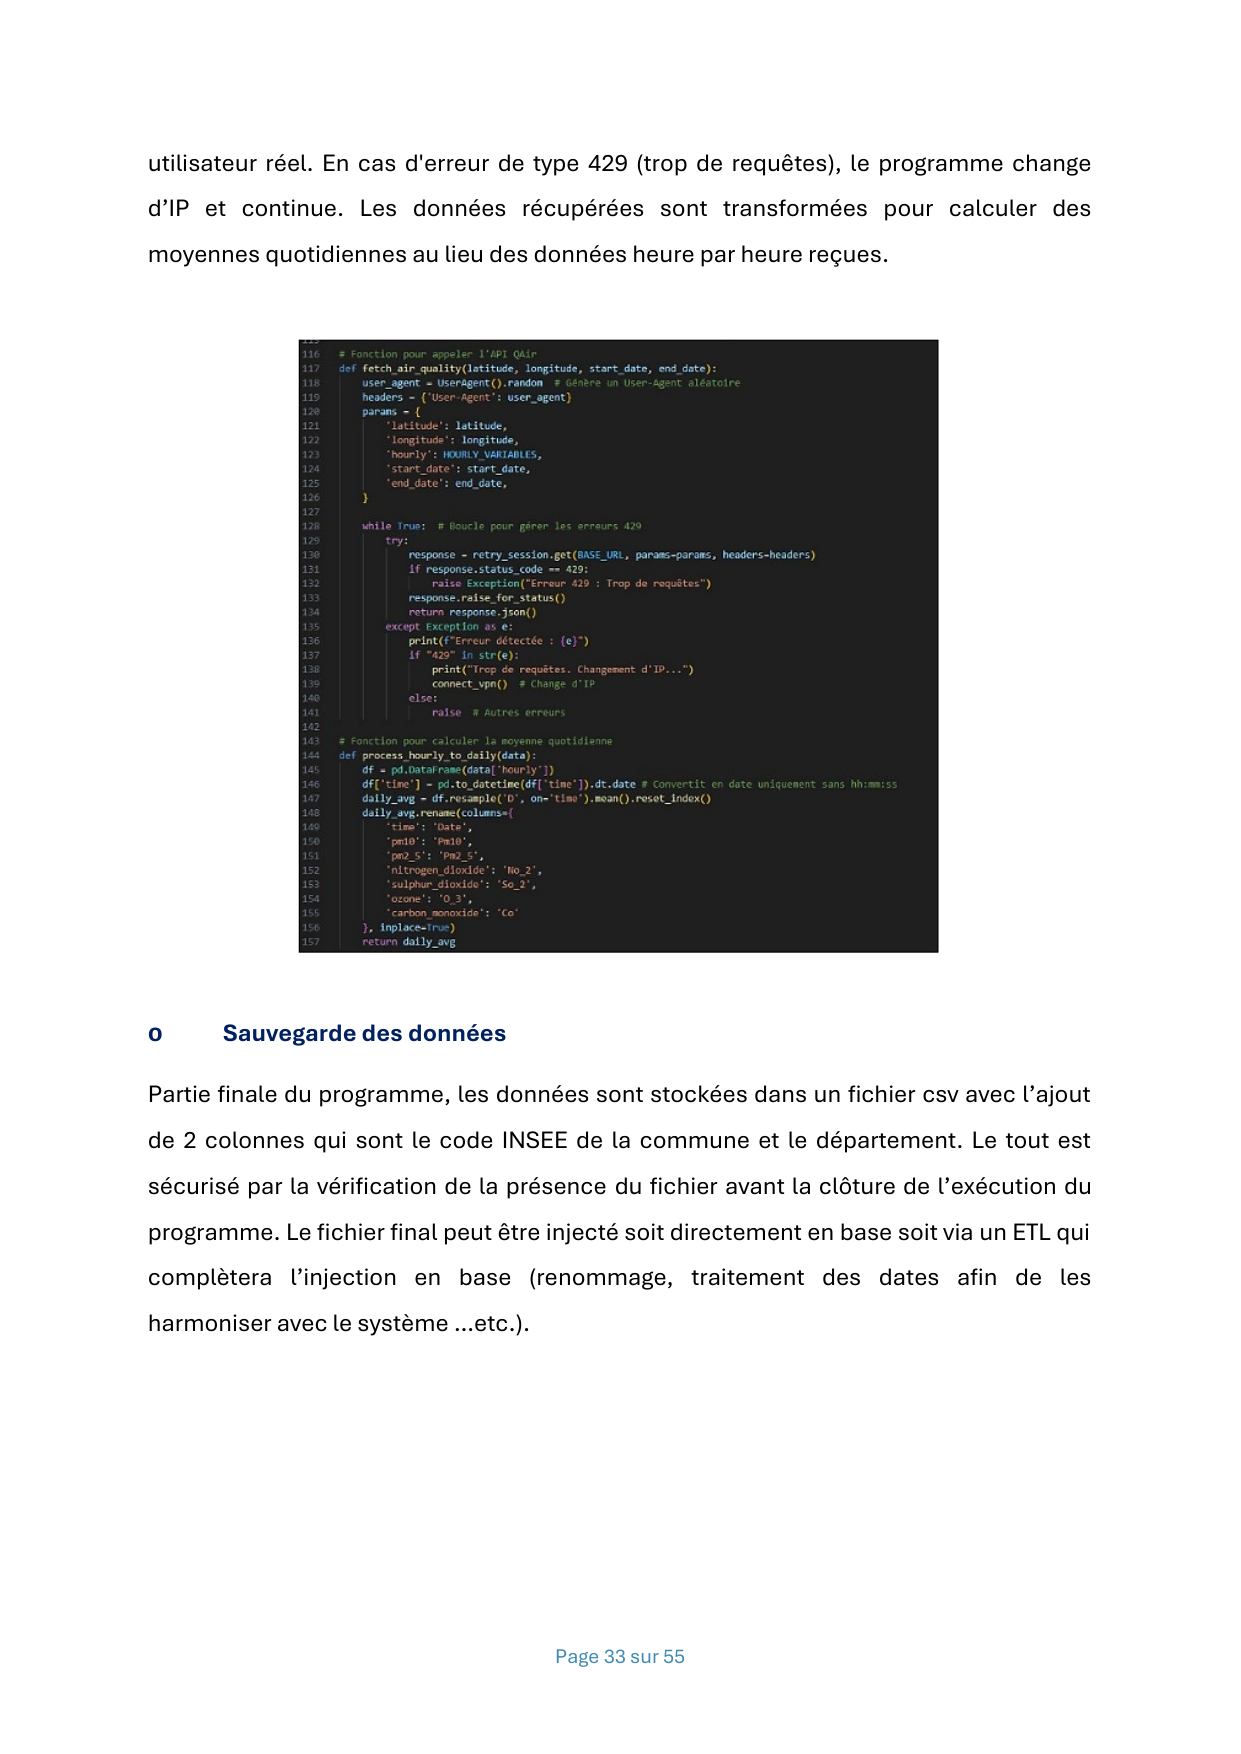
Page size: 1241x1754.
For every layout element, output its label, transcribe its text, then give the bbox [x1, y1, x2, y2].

picture [294, 330, 946, 959]
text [148, 148, 1093, 269]
text Partie finale du programme, les données sont stockées dans un fichier csv avec l’ajout de 2 colonnes qui sont le code INSEE de la commune et le département. Le tout est sécurisé par la vérification de la présence du fichier avant la clôture de l’exécution du programme. Le fichier final peut être injecté soit directement en base soit via un ETL qui complètera l’injection en base (renommage, traitement des dates afin de les harmoniser avec le système …etc.). [148, 1079, 1093, 1338]
list Sauvegarde des données [148, 1017, 1093, 1048]
